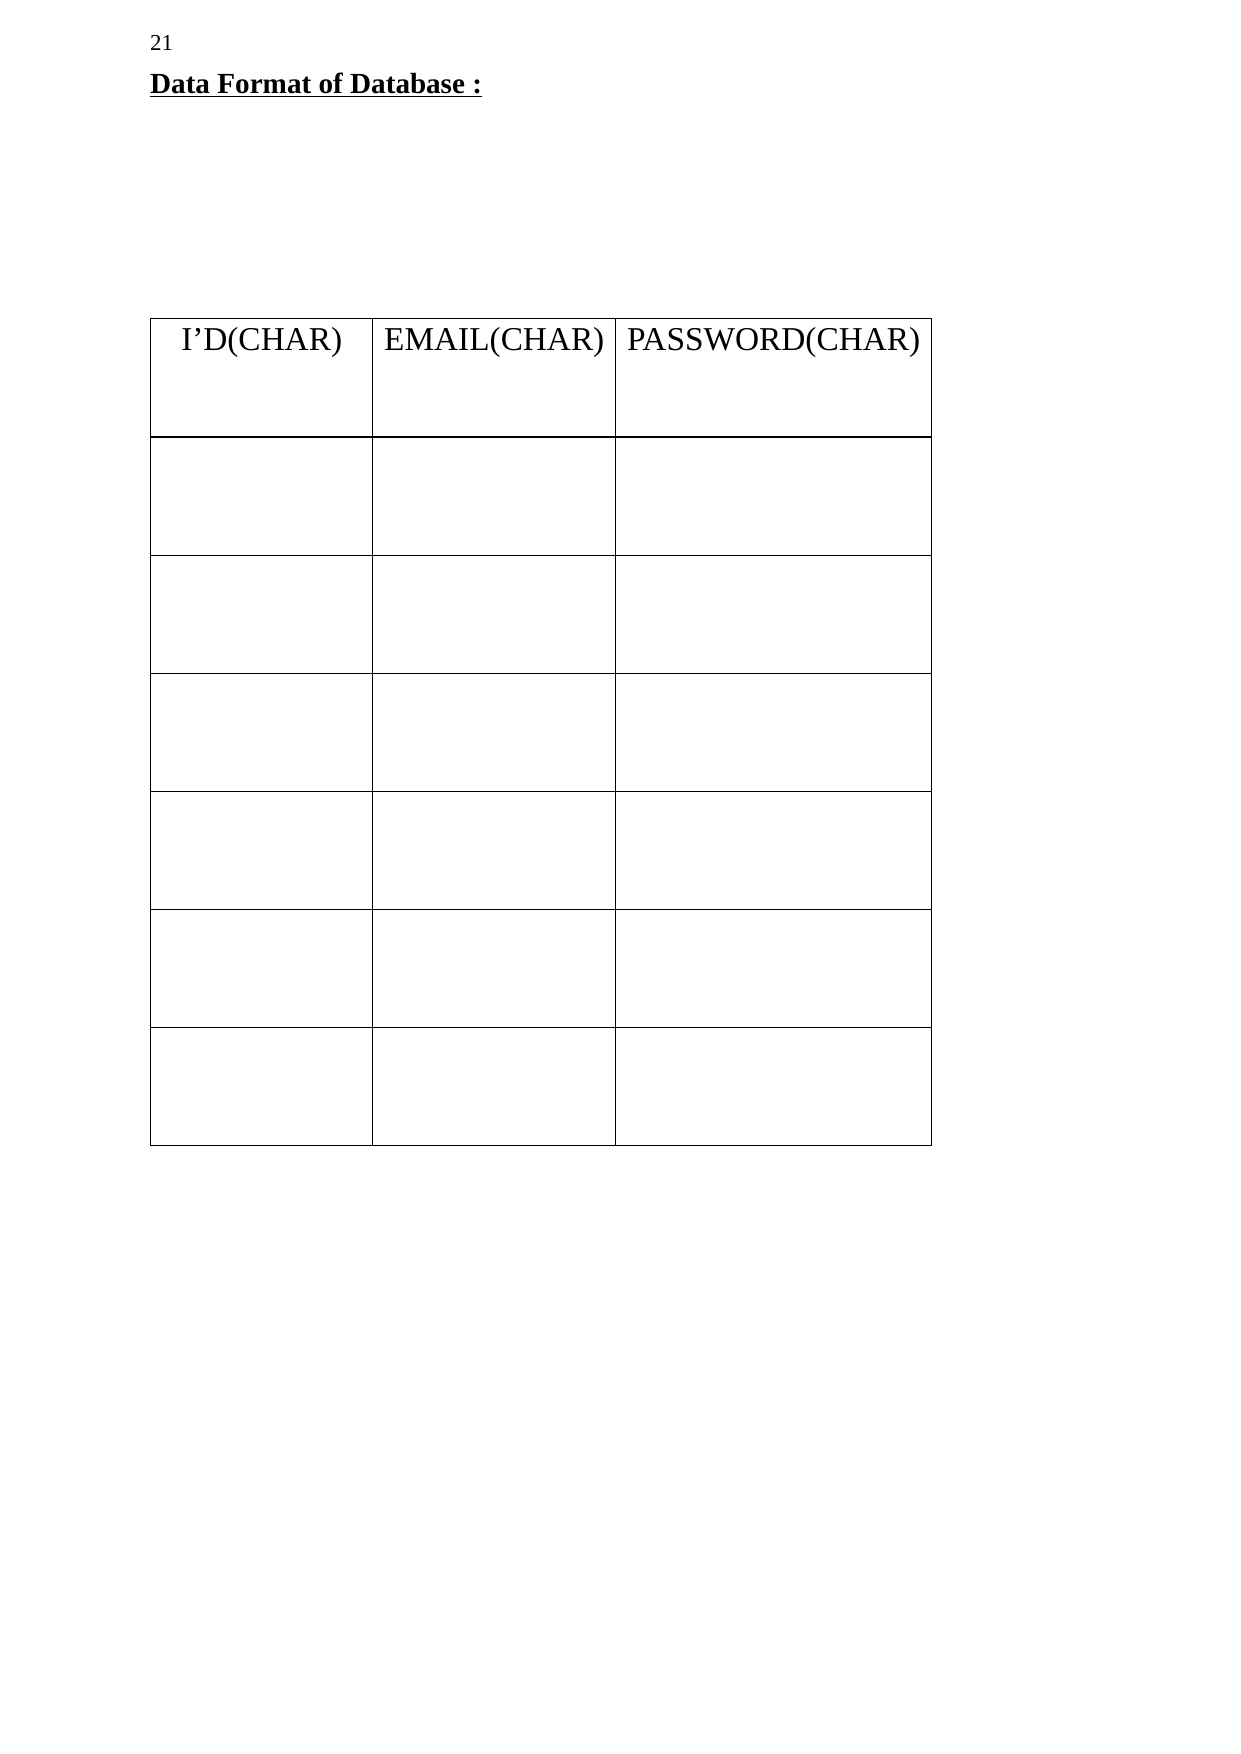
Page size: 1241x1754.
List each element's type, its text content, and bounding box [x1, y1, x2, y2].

table_cell [151, 438, 372, 554]
table_header I’D(CHAR) [151, 319, 372, 436]
table_cell [616, 556, 931, 673]
table_cell [616, 674, 931, 791]
table_cell [151, 792, 372, 909]
table_cell [151, 674, 372, 791]
table_cell [616, 910, 931, 1027]
text Data Format of Database : [150, 67, 1151, 100]
table_cell [151, 910, 372, 1027]
table_cell [373, 438, 615, 554]
table_cell [373, 556, 615, 673]
table_cell [616, 792, 931, 909]
table_cell [373, 1028, 615, 1145]
table_cell [616, 1028, 931, 1145]
table_cell [373, 910, 615, 1027]
table_cell [373, 792, 615, 909]
table_header PASSWORD(CHAR) [616, 319, 931, 436]
table_cell [373, 674, 615, 791]
table_cell [616, 438, 931, 554]
table_cell [151, 1028, 372, 1145]
table_cell [151, 556, 372, 673]
table_header EMAIL(CHAR) [373, 319, 615, 436]
